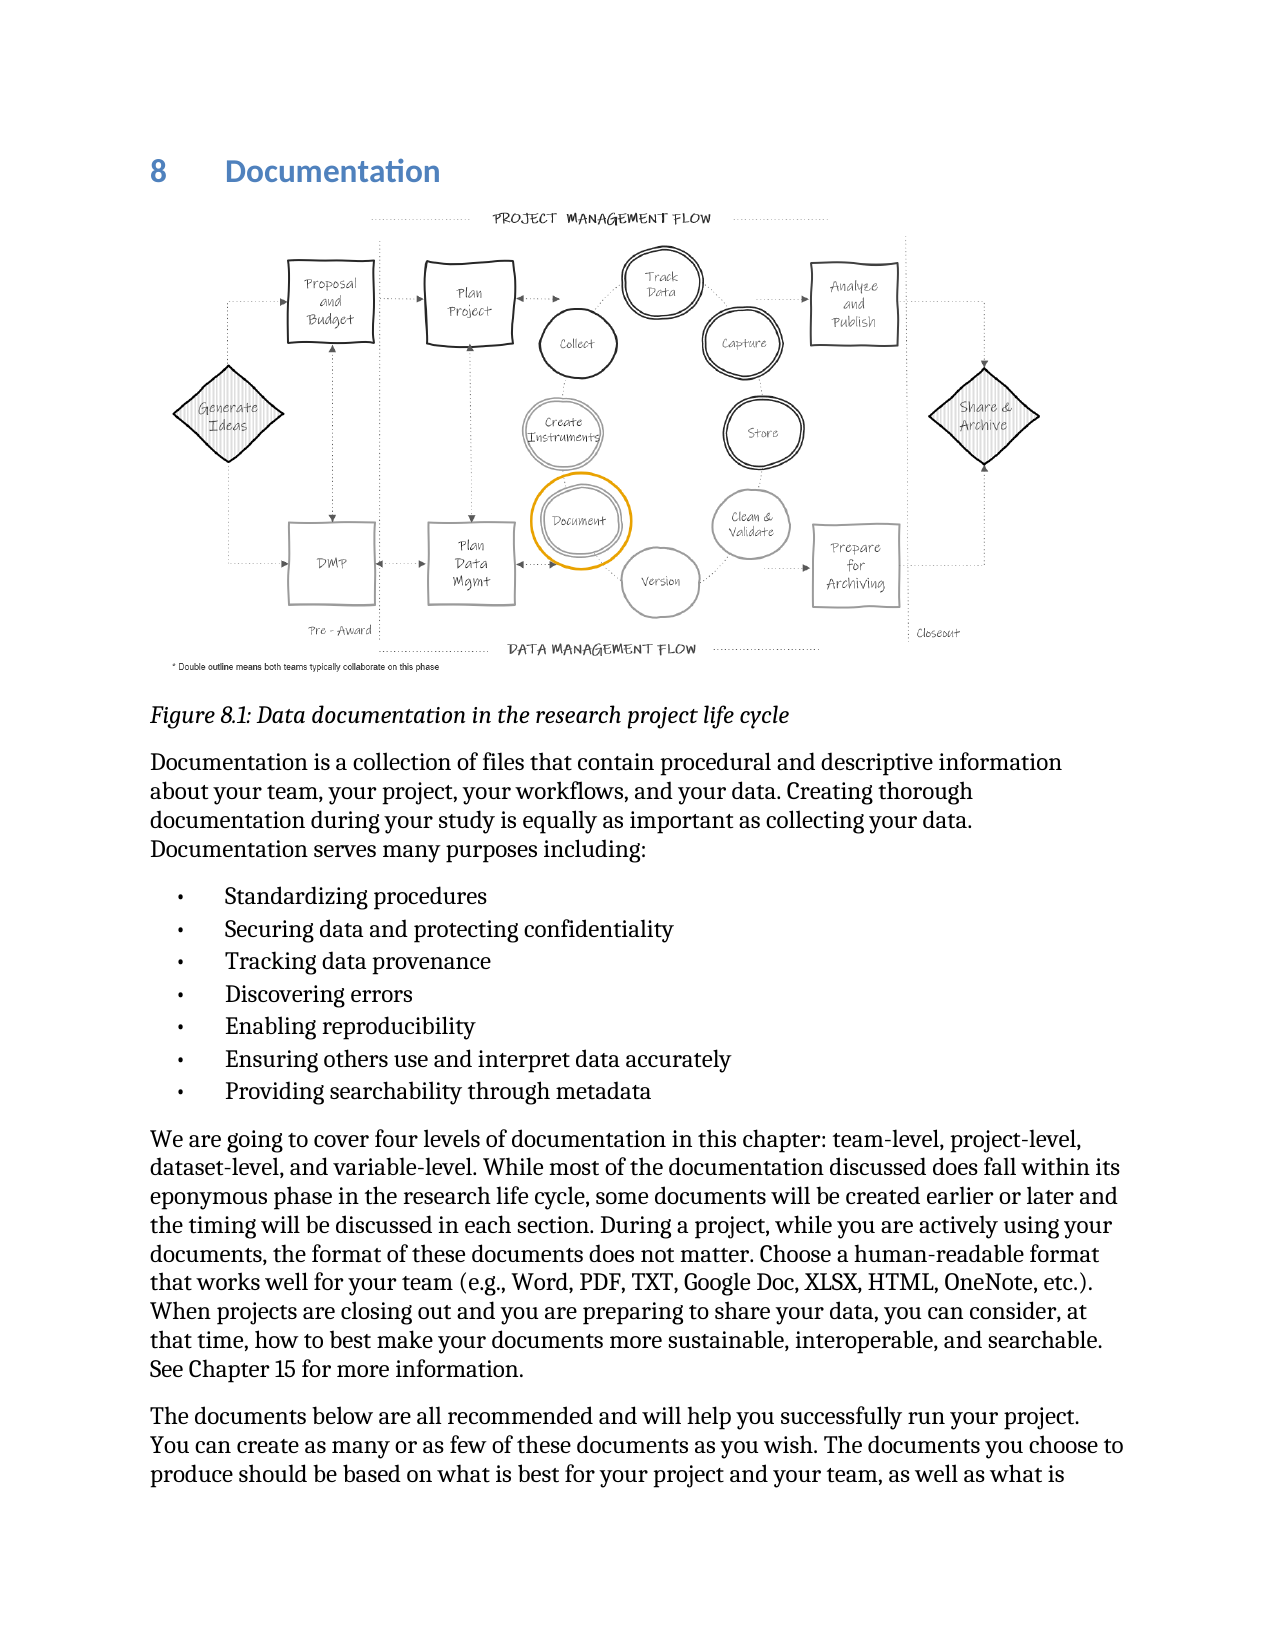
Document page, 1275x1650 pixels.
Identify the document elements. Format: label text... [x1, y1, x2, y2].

text We are going to cover four levels of documentation in this chapter: team-level, project-level, dataset-level, and variable-level. While most of the documentation discussed does fall within its eponymous phase in the research life cycle, some documents will be created earlier or later and the timing will be discussed in each section. During a project, while you are actively using your documents, the format of these documents does not matter. Choose a human-readable format that works well for your team (e.g., Word, PDF, TXT, Google Doc, XLSX, HTML, OneNote, etc.). When projects are closing out and you are preparing to share your data, you can consider, at that time, how to best make your documents more sustainable, interoperable, and searchable. See Chapter 15 for more information. [150, 1124, 1125, 1383]
list Tracking data provenance [175, 947, 1125, 976]
list Providing searchability through metadata [175, 1077, 1125, 1106]
list Enabling reproducibility [175, 1012, 1125, 1041]
picture [168, 190, 1044, 680]
list Securing data and protecting confidentiality [175, 914, 1125, 943]
list Standardizing procedures [175, 882, 1125, 911]
list Discovering errors [175, 979, 1125, 1008]
text Documentation is a collection of files that contain procedural and descriptive information about your team, your project, your workflows, and your data. Creating thorough documentation during your study is equally as important as collecting your data. Documentation serves many purposes including: [150, 748, 1125, 863]
text Figure 8.1: Data documentation in the research project life cycle [150, 701, 1125, 729]
list Ensuring others use and interpret data accurately [175, 1044, 1125, 1073]
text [150, 1402, 1125, 1488]
subtitle 8 Documentation [150, 150, 1125, 191]
